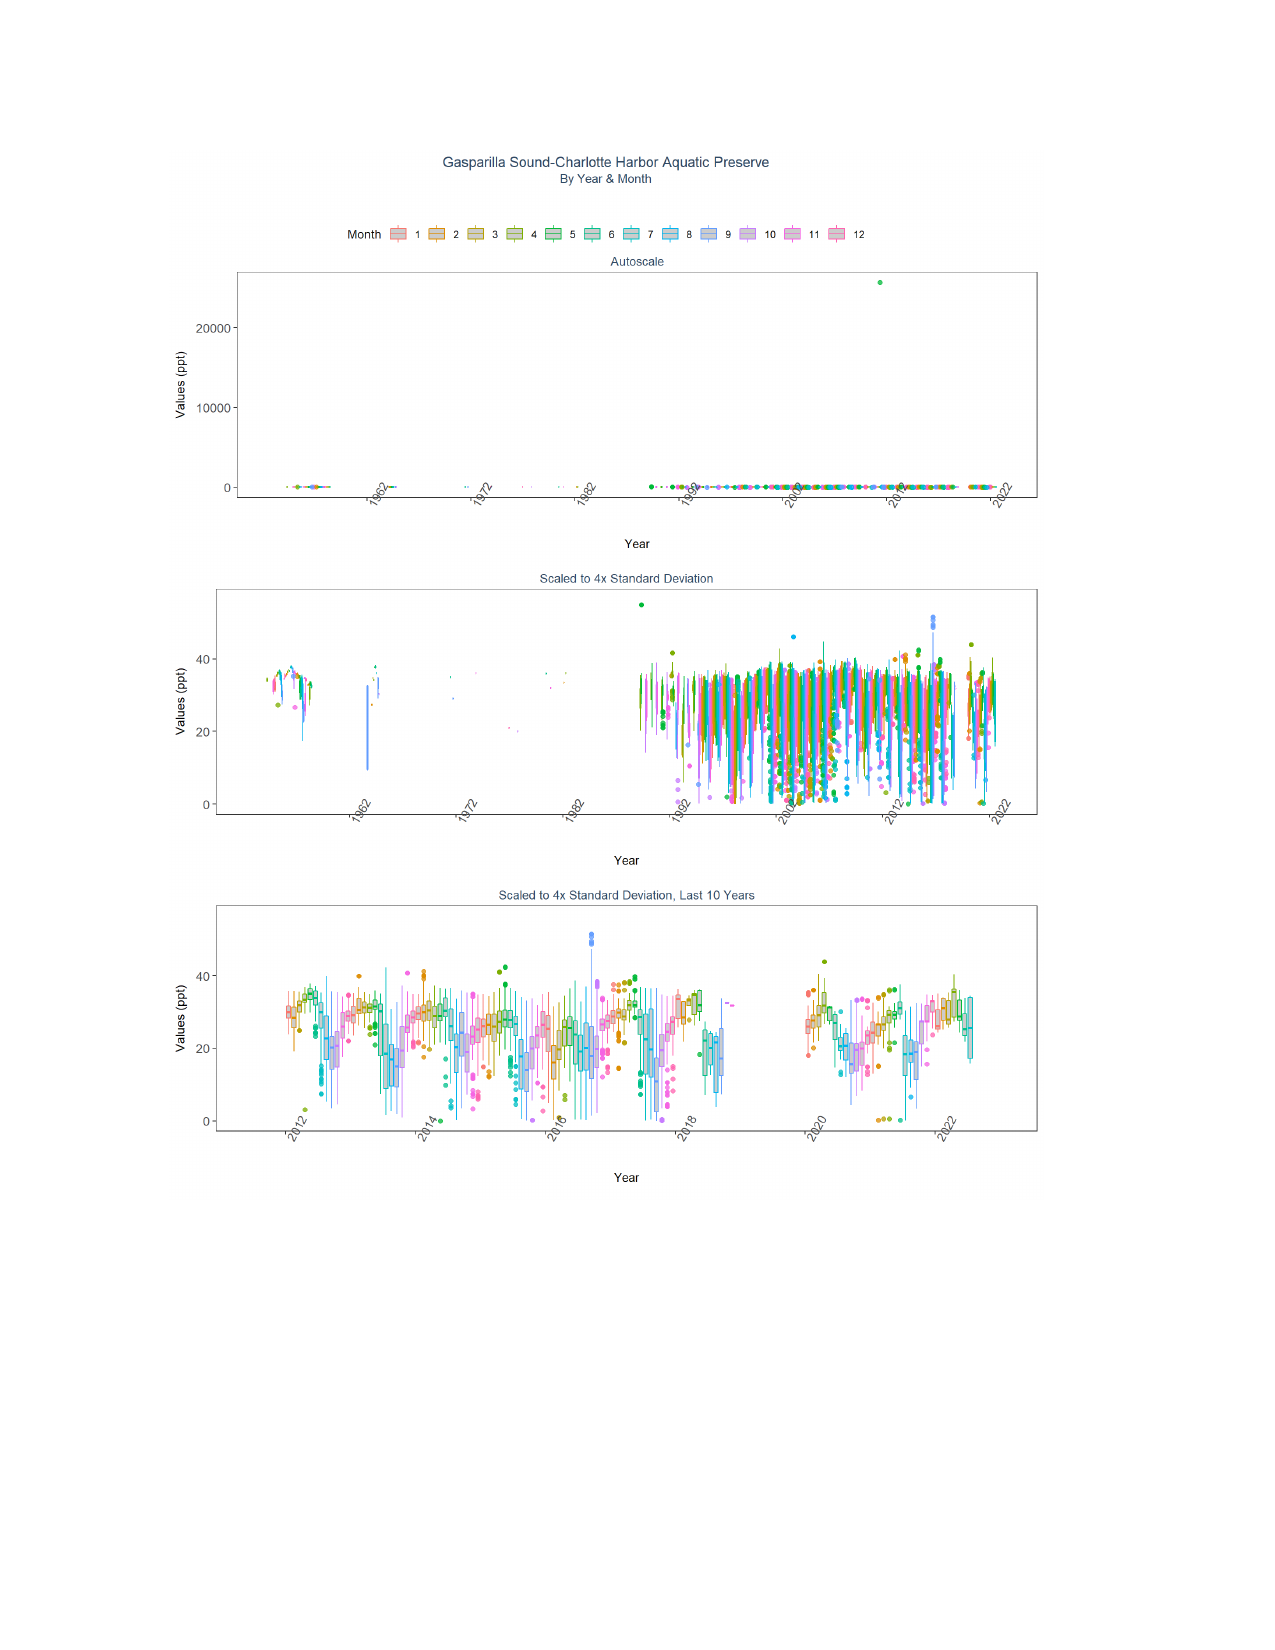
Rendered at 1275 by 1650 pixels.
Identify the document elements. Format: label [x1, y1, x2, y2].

picture [168, 150, 1044, 1200]
